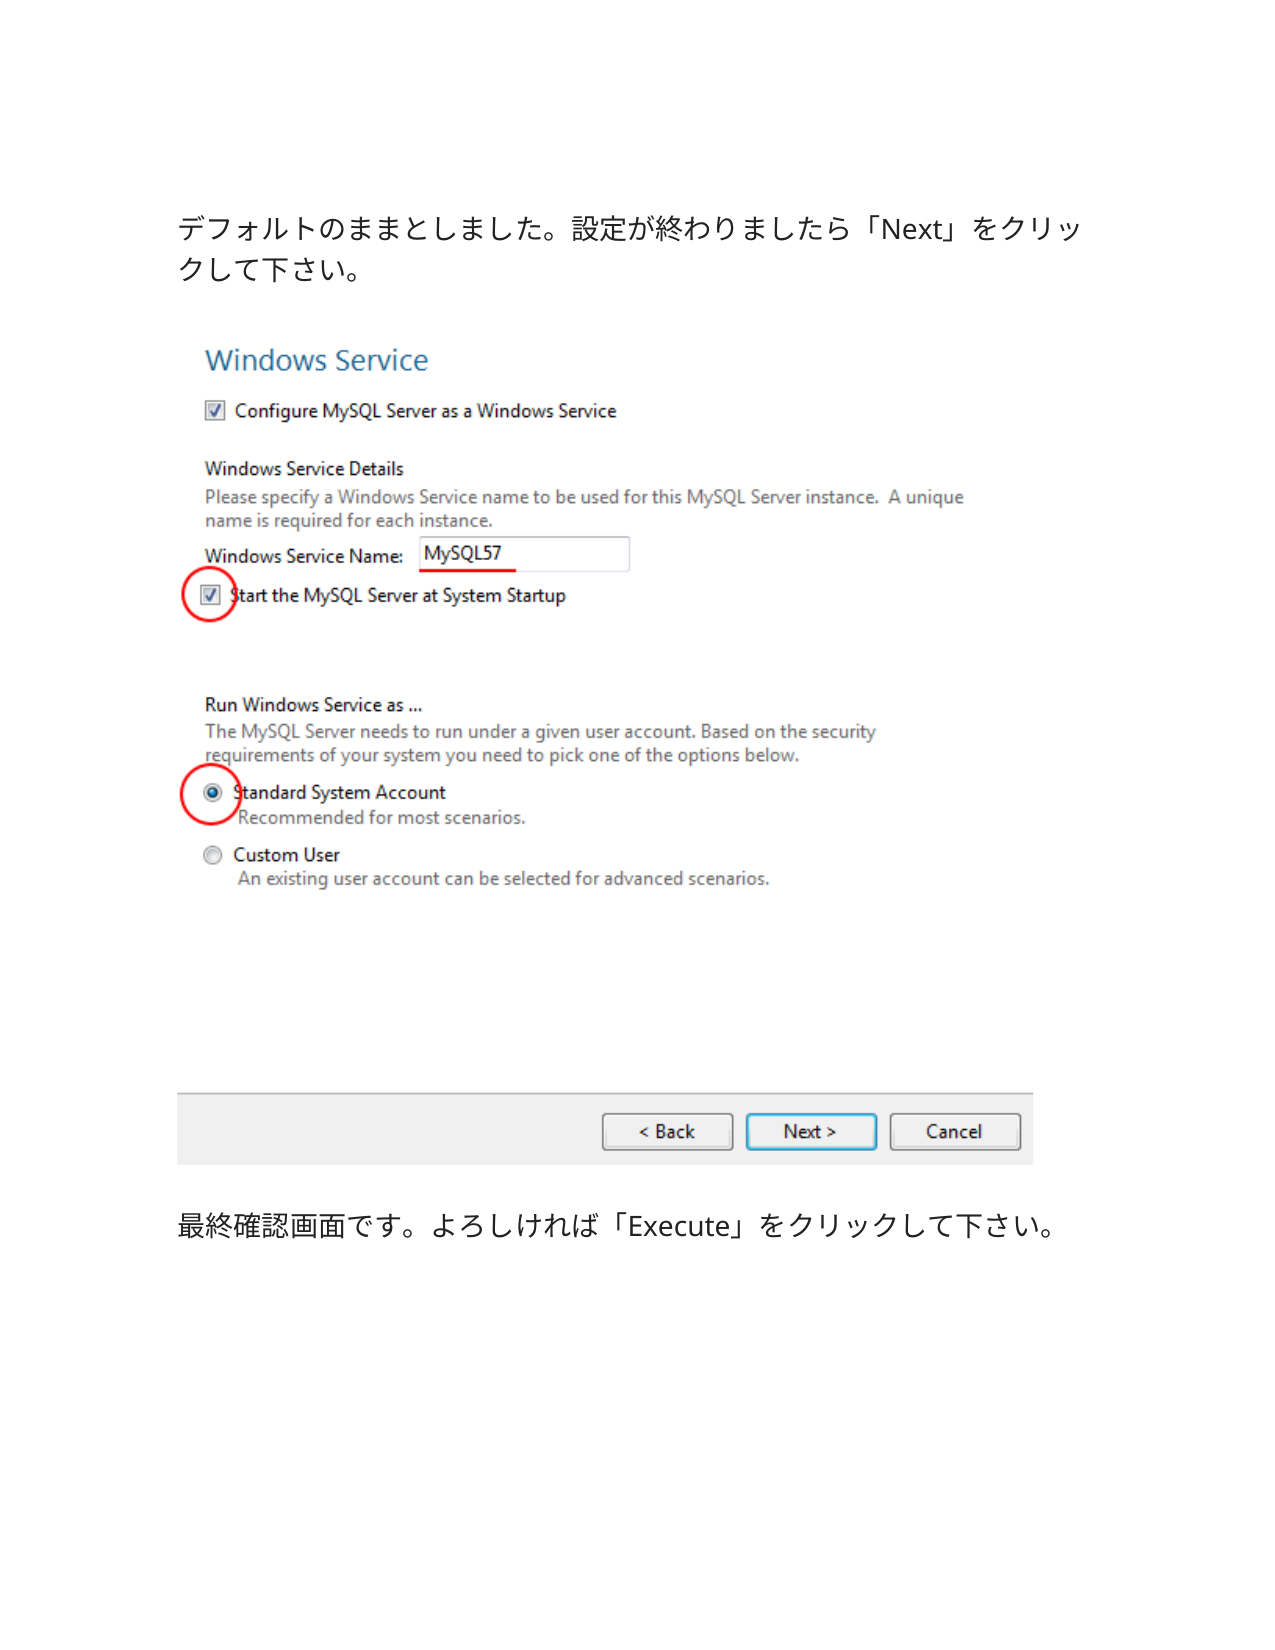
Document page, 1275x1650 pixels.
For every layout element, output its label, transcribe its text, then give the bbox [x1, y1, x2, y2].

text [177, 207, 1098, 288]
picture [177, 327, 1034, 1165]
text 最終確認画面です。よろしければ「Execute」をクリックして下さい。 [177, 1204, 1098, 1245]
